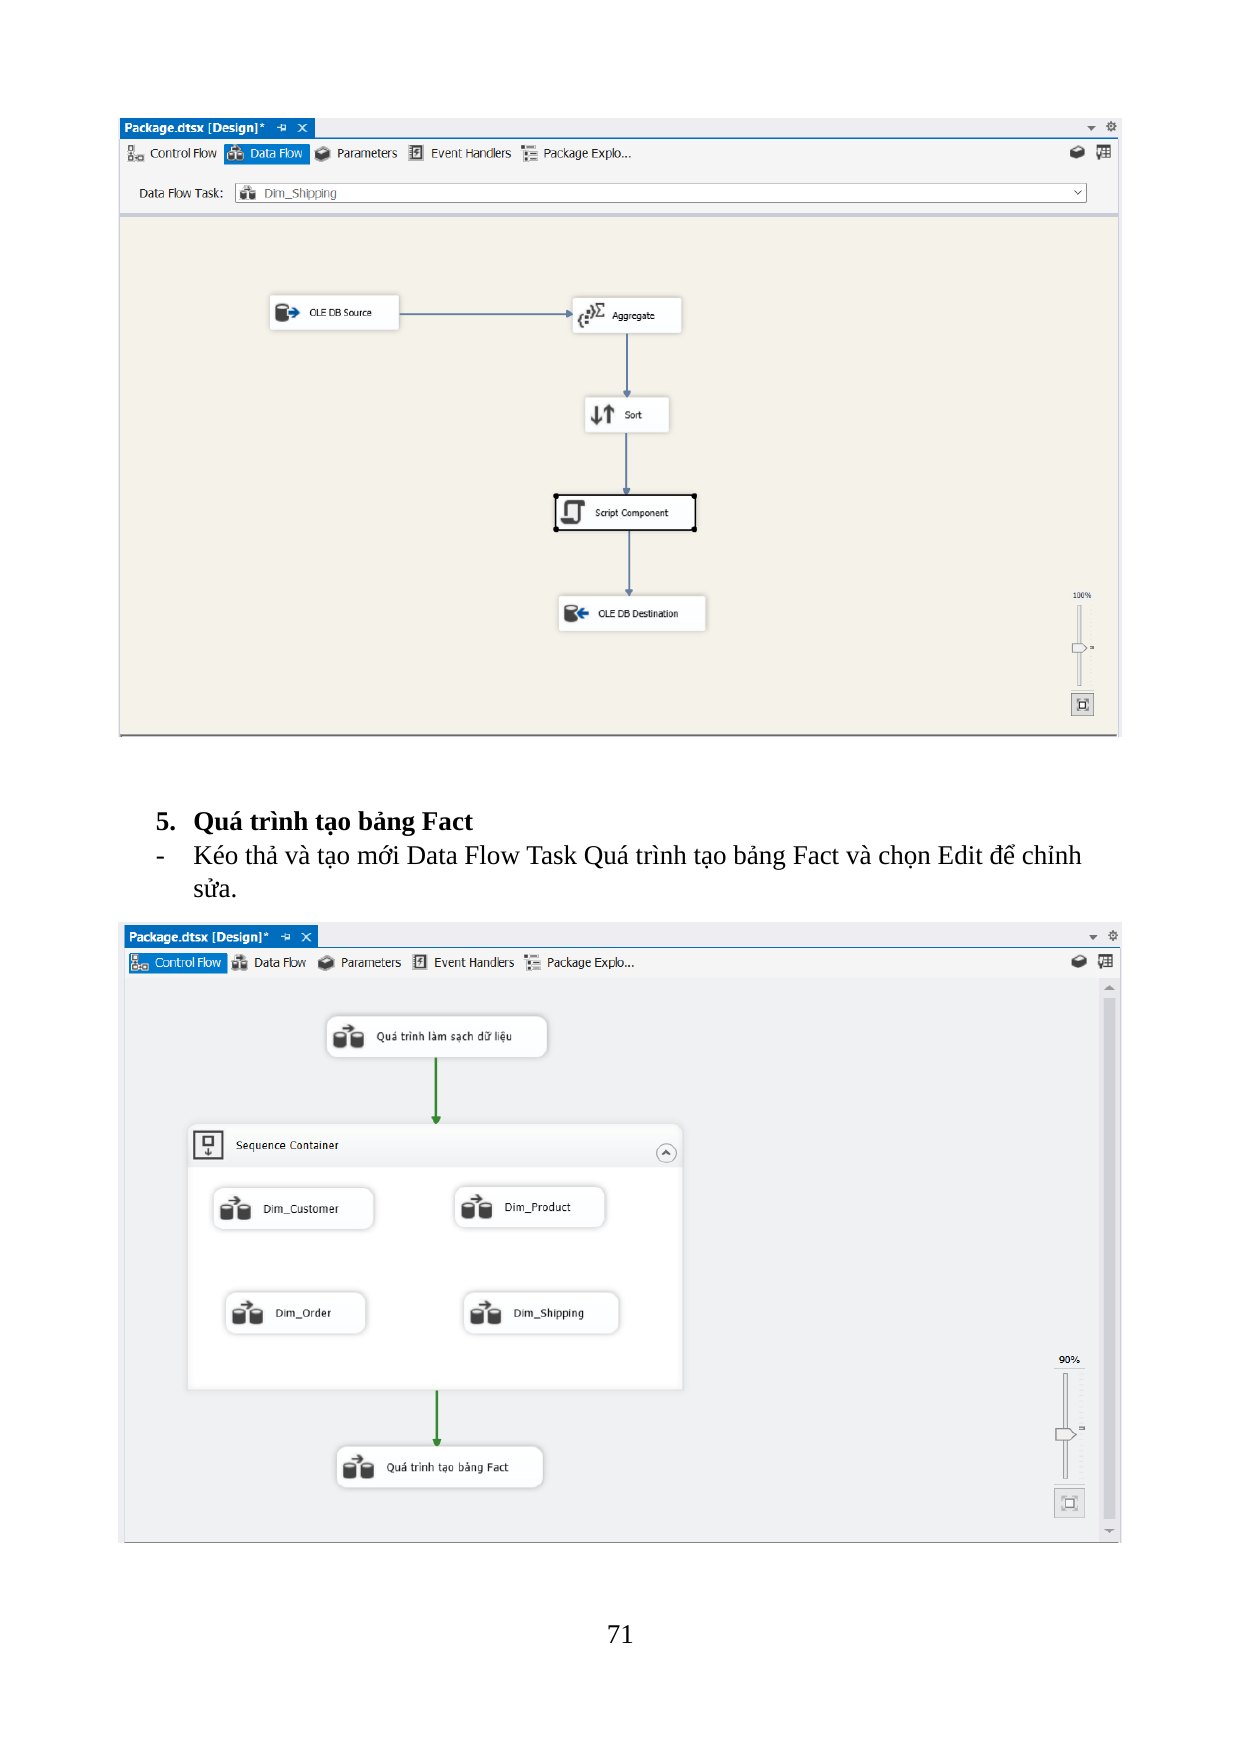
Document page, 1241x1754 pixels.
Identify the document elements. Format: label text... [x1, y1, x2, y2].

list Kéo thả và tạo mới Data Flow Task Quá trình tạo bảng Fact và chọn Edit để chỉnh sửa. [156, 839, 1122, 904]
picture [118, 922, 1123, 1543]
picture [118, 118, 1123, 737]
subtitle Quá trình tạo bảng Fact [156, 806, 1122, 837]
